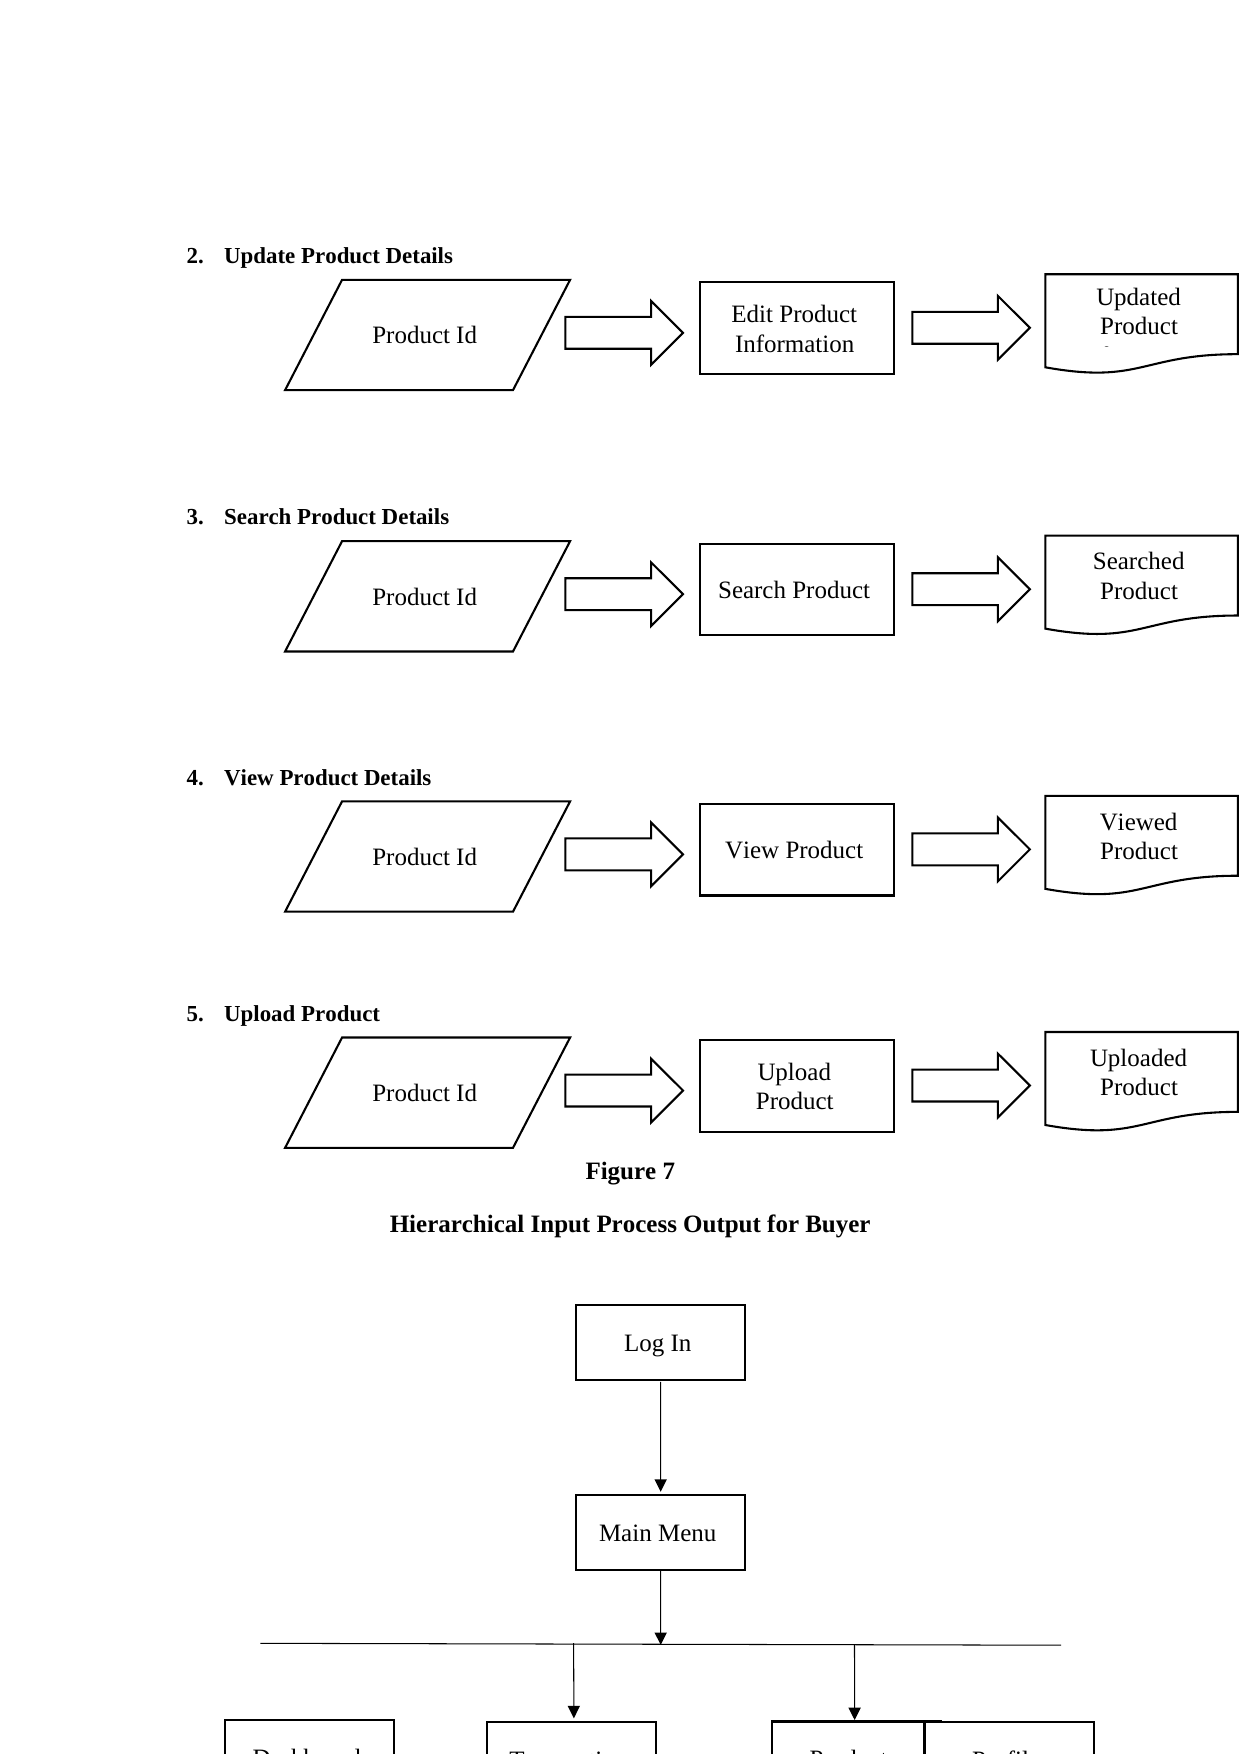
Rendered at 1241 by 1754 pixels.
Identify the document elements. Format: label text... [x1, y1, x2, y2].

list Update Product Details [186, 242, 1037, 268]
text Figure 7 [223, 1156, 1037, 1185]
list Upload Product [186, 1000, 1037, 1026]
list Search Product Details [186, 503, 1037, 530]
text Hierarchical Input Process Output for Buyer [223, 1209, 1037, 1237]
list View Product Details [186, 764, 1037, 790]
